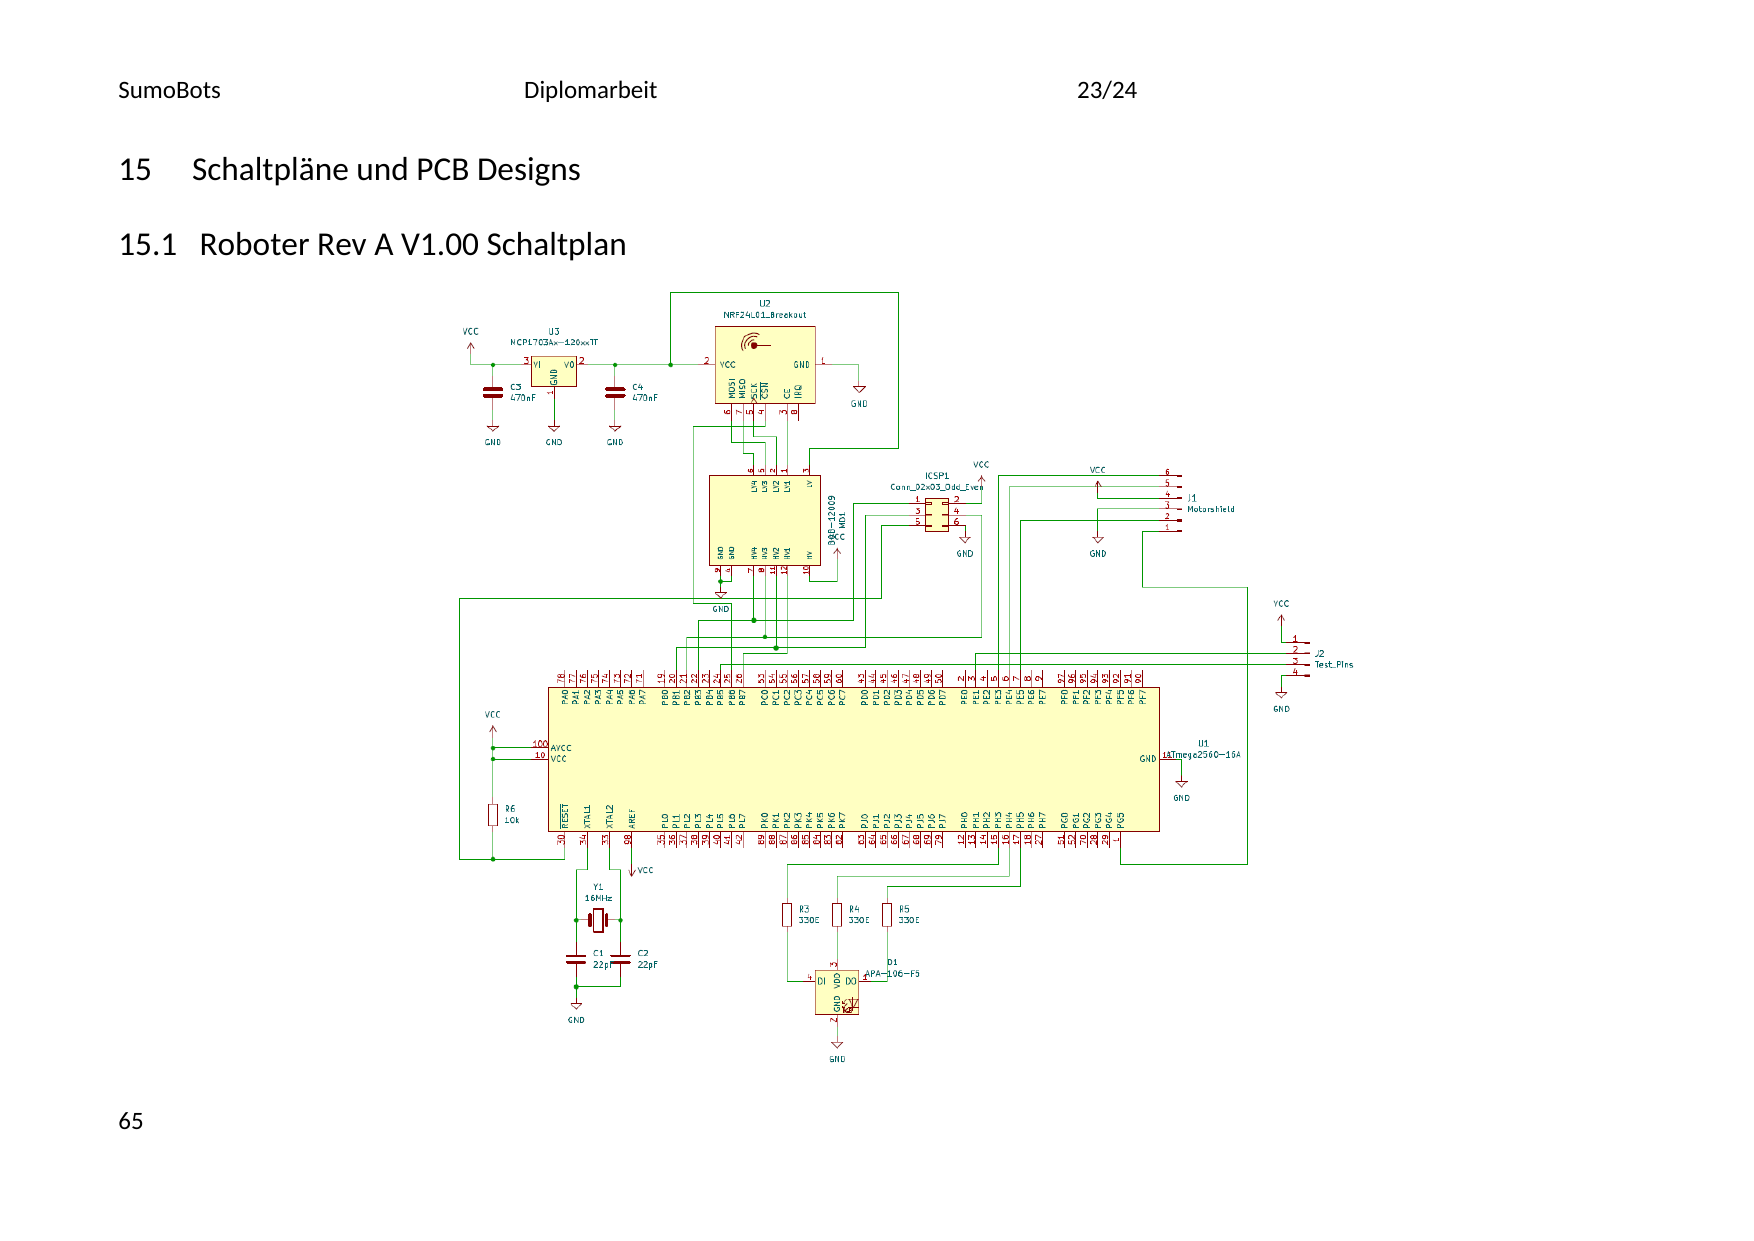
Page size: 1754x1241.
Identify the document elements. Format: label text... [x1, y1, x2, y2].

picture [356, 263, 1369, 1064]
subtitle Roboter Rev A V1.00 Schaltplan [118, 223, 1606, 264]
subtitle Schaltpläne und PCB Designs [118, 148, 1606, 188]
